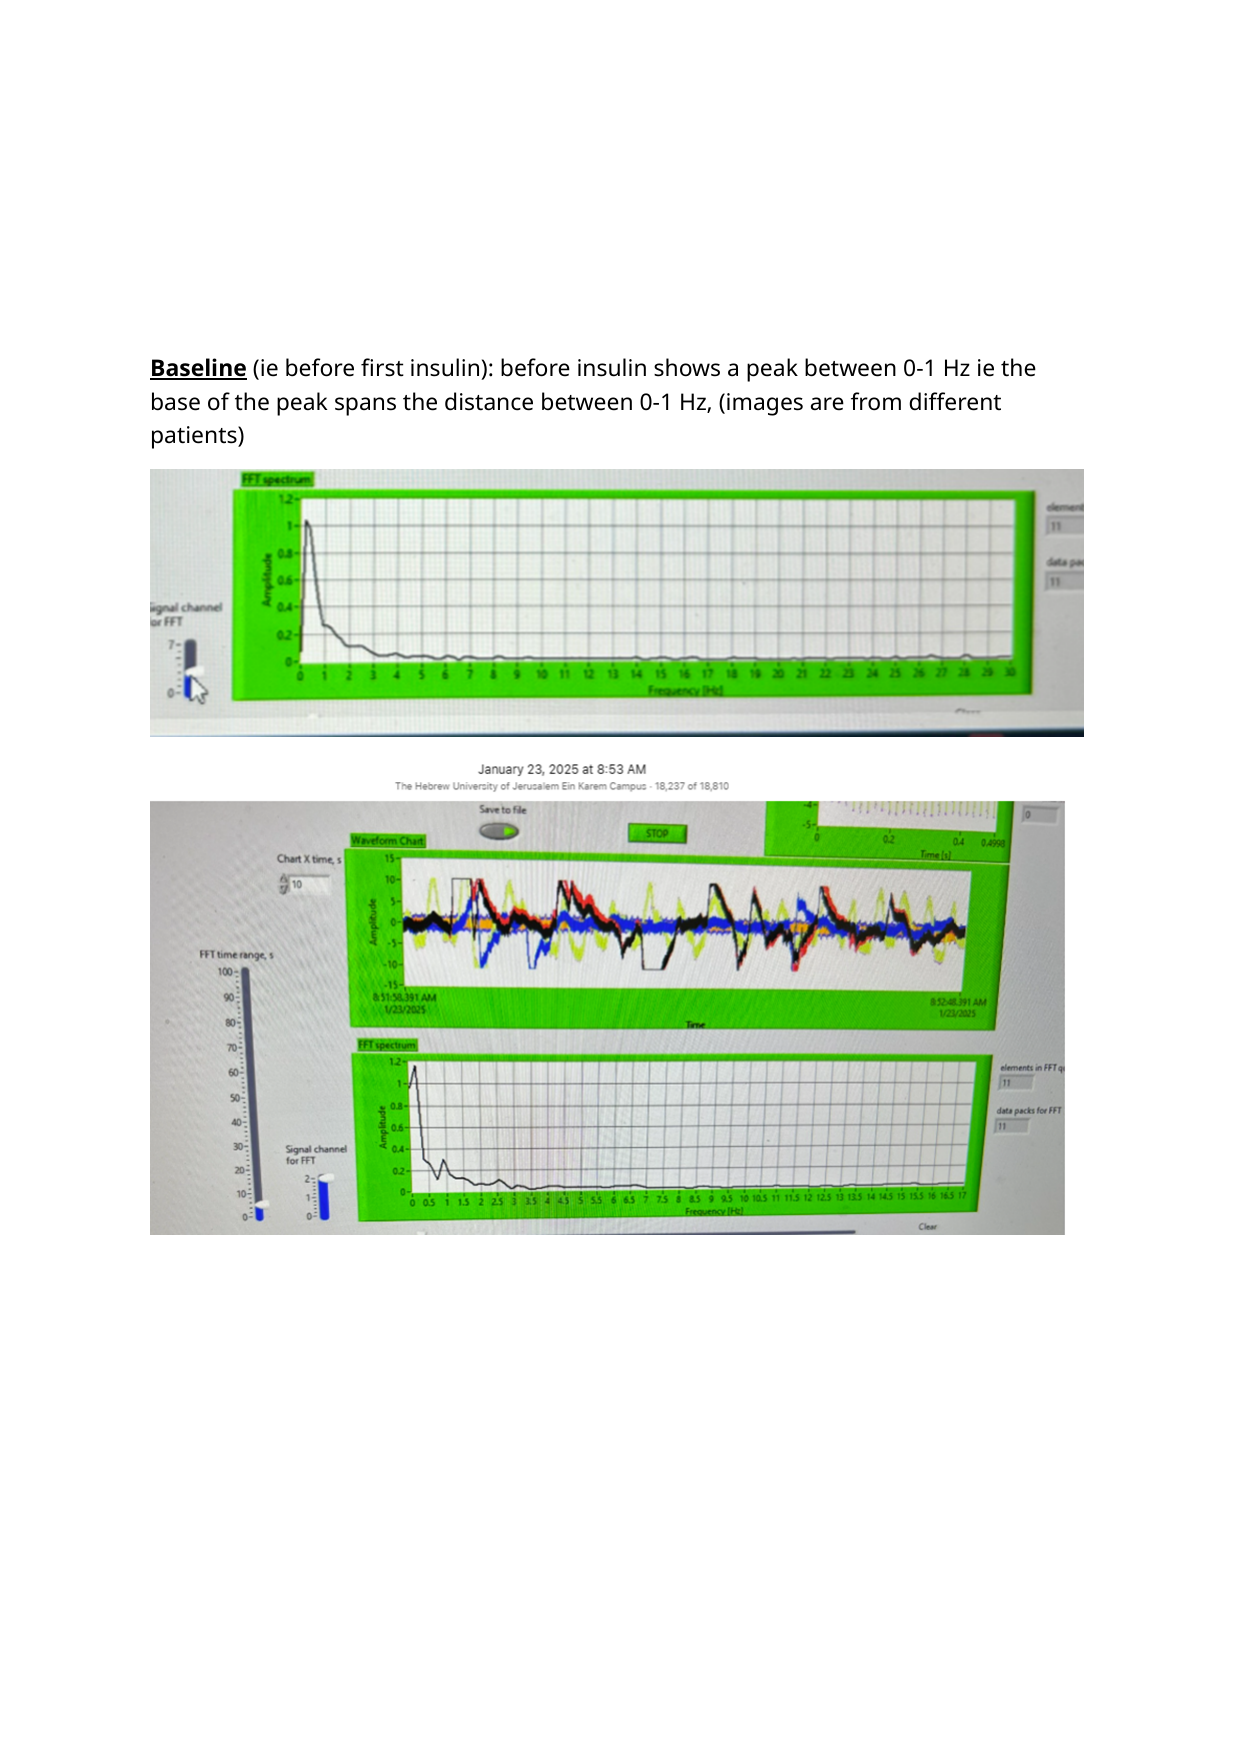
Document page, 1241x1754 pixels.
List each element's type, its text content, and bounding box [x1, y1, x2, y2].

picture [150, 469, 1084, 737]
text Baseline (ie before first insulin): before insulin shows a peak between 0-1 Hz ie the base of the peak spans the distance between 0-1 Hz, (images are from different patients) [150, 352, 1090, 450]
picture [150, 755, 1067, 1235]
